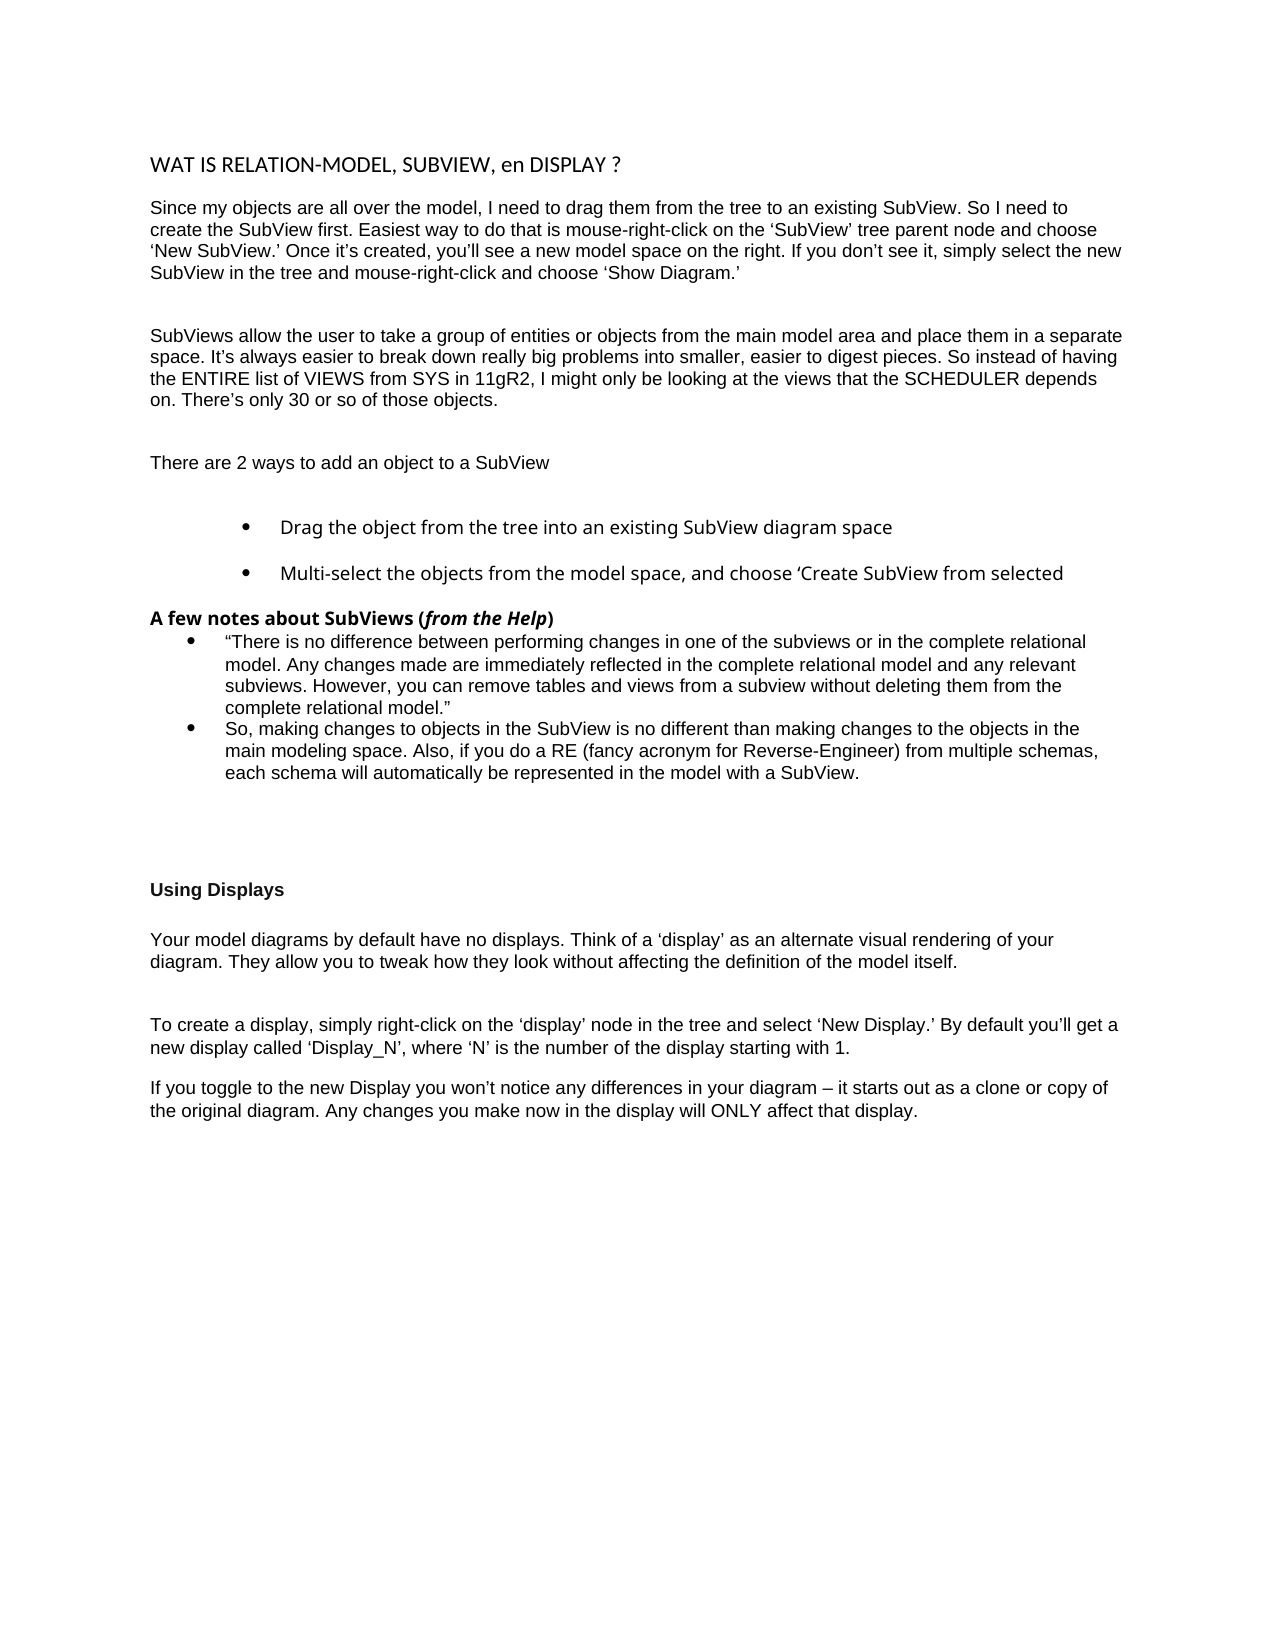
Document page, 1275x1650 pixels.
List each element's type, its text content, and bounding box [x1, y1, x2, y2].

list “There is no difference between performing changes in one of the subviews or in the complete relational model. Any changes made are immediately reflected in the complete relational model and any relevant subviews. However, you can remove tables and views from a subview without deleting them from the complete relational model.” [187, 631, 1125, 718]
text A few notes about SubViews (from the Help) [150, 606, 1125, 631]
text To create a display, simply right-click on the ‘display’ node in the tree and select ‘New Display.’ By default you’ll get a new display called ‘Display_N’, where ‘N’ is the number of the display starting with 1. [150, 1013, 1125, 1058]
list Multi-select the objects from the model space, and choose ‘Create SubView from selected [242, 560, 1125, 586]
list Drag the object from the tree into an existing SubView diagram space [242, 515, 1125, 540]
list So, making changes to objects in the SubView is no different than making changes to the objects in the main modeling space. Also, if you do a RE (fancy acronym for Reverse-Engineer) from multiple schemas, each schema will automatically be represented in the model with a SubView. [187, 718, 1125, 783]
text Since my objects are all over the model, I need to drag them from the tree to an existing SubView. So I need to create the SubView first. Easiest way to do that is mouse-right-click on the ‘SubView’ tree parent node and choose ‘New SubView.’ Once it’s created, you’ll see a new model space on the right. If you don’t see it, simply select the new SubView in the tree and mouse-right-click and choose ‘Show Diagram.’ [150, 197, 1125, 283]
text Your model diagrams by default have no displays. Think of a ‘display’ as an alternate visual rendering of your diagram. They allow you to tweak how they look without affecting the definition of the model itself. [150, 929, 1125, 972]
text WAT IS RELATION-MODEL, SUBVIEW, en DISPLAY ? [150, 150, 1125, 178]
text There are 2 ways to add an object to a SubView [150, 452, 1125, 473]
text SubViews allow the user to take a group of entities or objects from the main model area and place them in a separate space. It’s always easier to break down really big problems into smaller, easier to digest pieces. So instead of having the ENTIRE list of VIEWS from SYS in 11gR2, I might only be looking at the views that the SCHEDULER depends on. There’s only 30 or so of those objects. [150, 324, 1125, 411]
text If you toggle to the new Display you won’t notice any differences in your diagram – it starts out as a clone or copy of the original diagram. Any changes you make now in the display will ONLY affect that display. [150, 1077, 1125, 1121]
text Using Displays [150, 878, 1125, 900]
